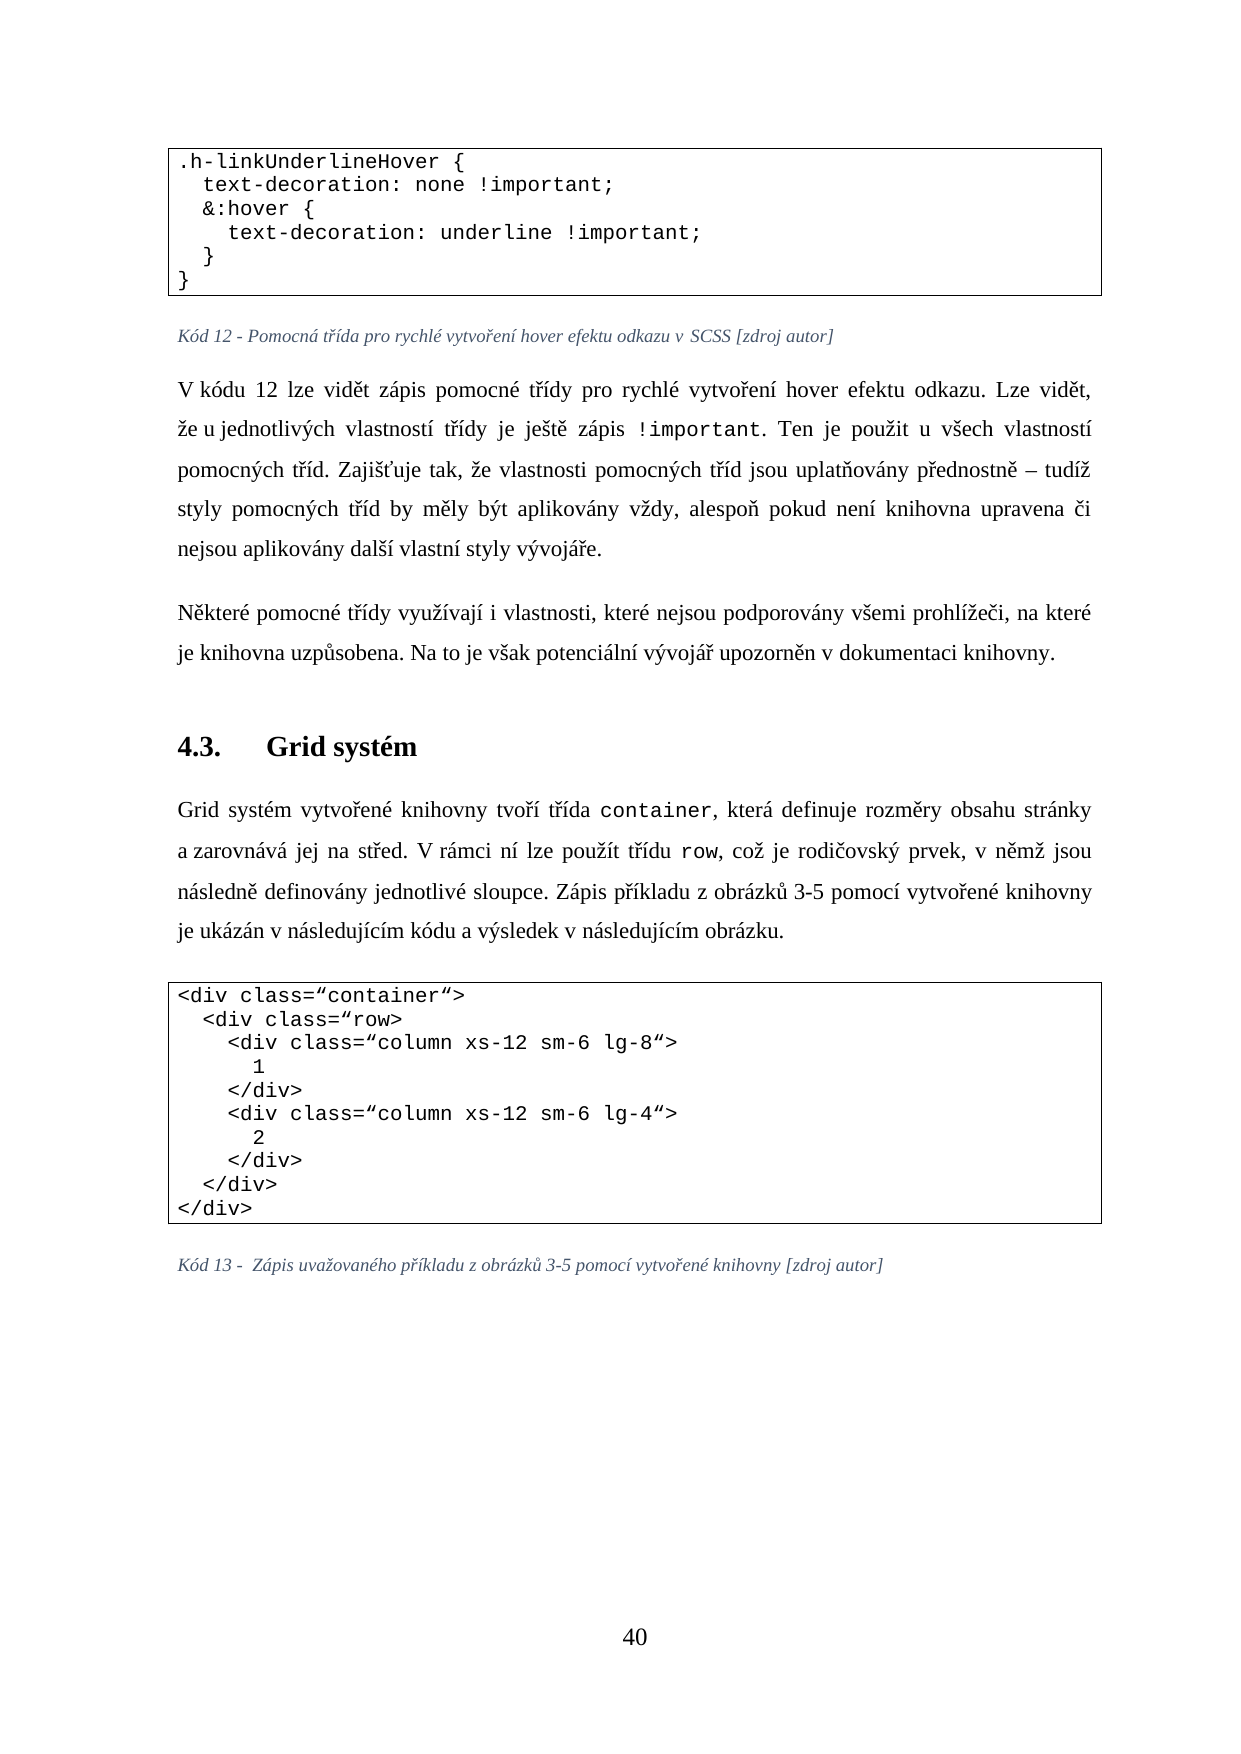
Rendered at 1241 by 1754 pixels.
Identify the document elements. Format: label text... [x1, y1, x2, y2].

text <div class=“row> [177, 1009, 1092, 1032]
text </div> [177, 1174, 1092, 1195]
text text-decoration: none !important; [177, 174, 1092, 198]
text 1 [177, 1056, 1092, 1079]
text } [169, 266, 1101, 295]
text Kód 13 - Zápis uvažovaného příkladu z obrázků 3-5 pomocí vytvořené knihovny [zdroj autor] [177, 1254, 1092, 1275]
text text-decoration: underline !important; [177, 222, 1092, 245]
text .h-linkUnderlineHover { [169, 149, 1101, 174]
text <div class=“column xs-12 sm-6 lg-4“> [177, 1103, 1092, 1127]
text </div> [169, 1195, 1101, 1223]
text <div class=“container“> [169, 983, 1101, 1009]
text <div class=“column xs-12 sm-6 lg-8“> [177, 1032, 1092, 1056]
text V kódu 12 lze vidět zápis pomocné třídy pro rychlé vytvoření hover efektu odkazu. Lze vidět, že u jednotlivých vlastností třídy je ještě zápis !important. Ten je použit u všech vlastností pomocných tříd. Zajišťuje tak, že vlastnosti pomocných tříd jsou uplatňovány přednostně – tudíž styly pomocných tříd by měly být aplikovány vždy, alespoň pokud není knihovna upravena či nejsou aplikovány další vlastní styly vývojáře. [177, 376, 1092, 561]
text Některé pomocné třídy využívají i vlastnosti, které nejsou podporovány všemi prohlížeči, na které je knihovna uzpůsobena. Na to je však potenciální vývojář upozorněn v dokumentaci knihovny. [177, 599, 1092, 665]
text &:hover { [177, 198, 1092, 222]
text } [177, 245, 1092, 266]
text Grid systém vytvořené knihovny tvoří třída container, která definuje rozměry obsahu stránky a zarovnává jej na střed. V rámci ní lze použít třídu row, což je rodičovský prvek, v němž jsou následně definovány jednotlivé sloupce. Zápis příkladu z obrázků 3-5 pomocí vytvořené knihovny je ukázán v následujícím kódu a výsledek v následujícím obrázku. [177, 796, 1092, 944]
text 2 [177, 1127, 1092, 1151]
text </div> [177, 1079, 1092, 1103]
list Grid systém [177, 729, 1092, 763]
text </div> [177, 1151, 1092, 1174]
text Kód 12 - Pomocná třída pro rychlé vytvoření hover efektu odkazu v SCSS [zdroj autor] [177, 325, 1092, 347]
